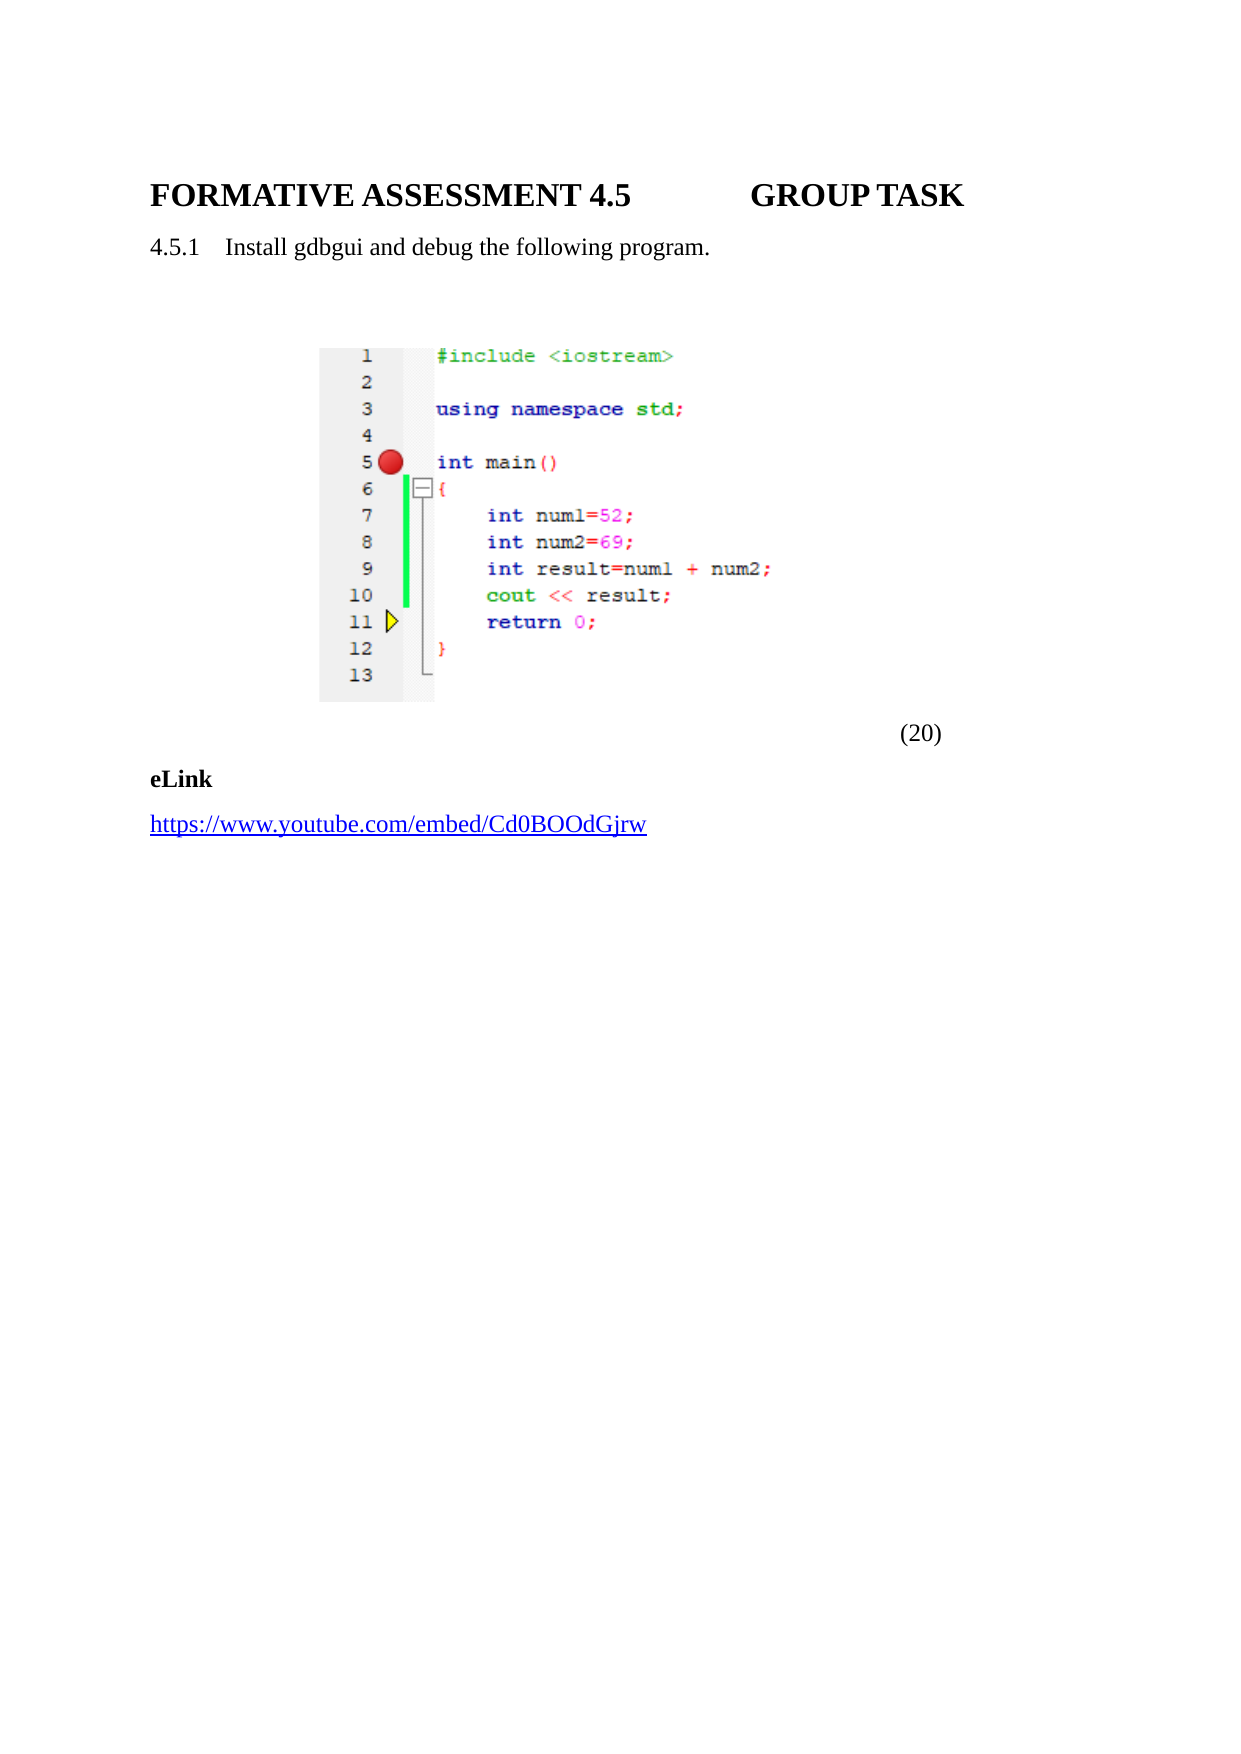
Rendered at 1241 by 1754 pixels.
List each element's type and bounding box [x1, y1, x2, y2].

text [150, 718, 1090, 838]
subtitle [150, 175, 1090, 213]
picture [319, 348, 921, 702]
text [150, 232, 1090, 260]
